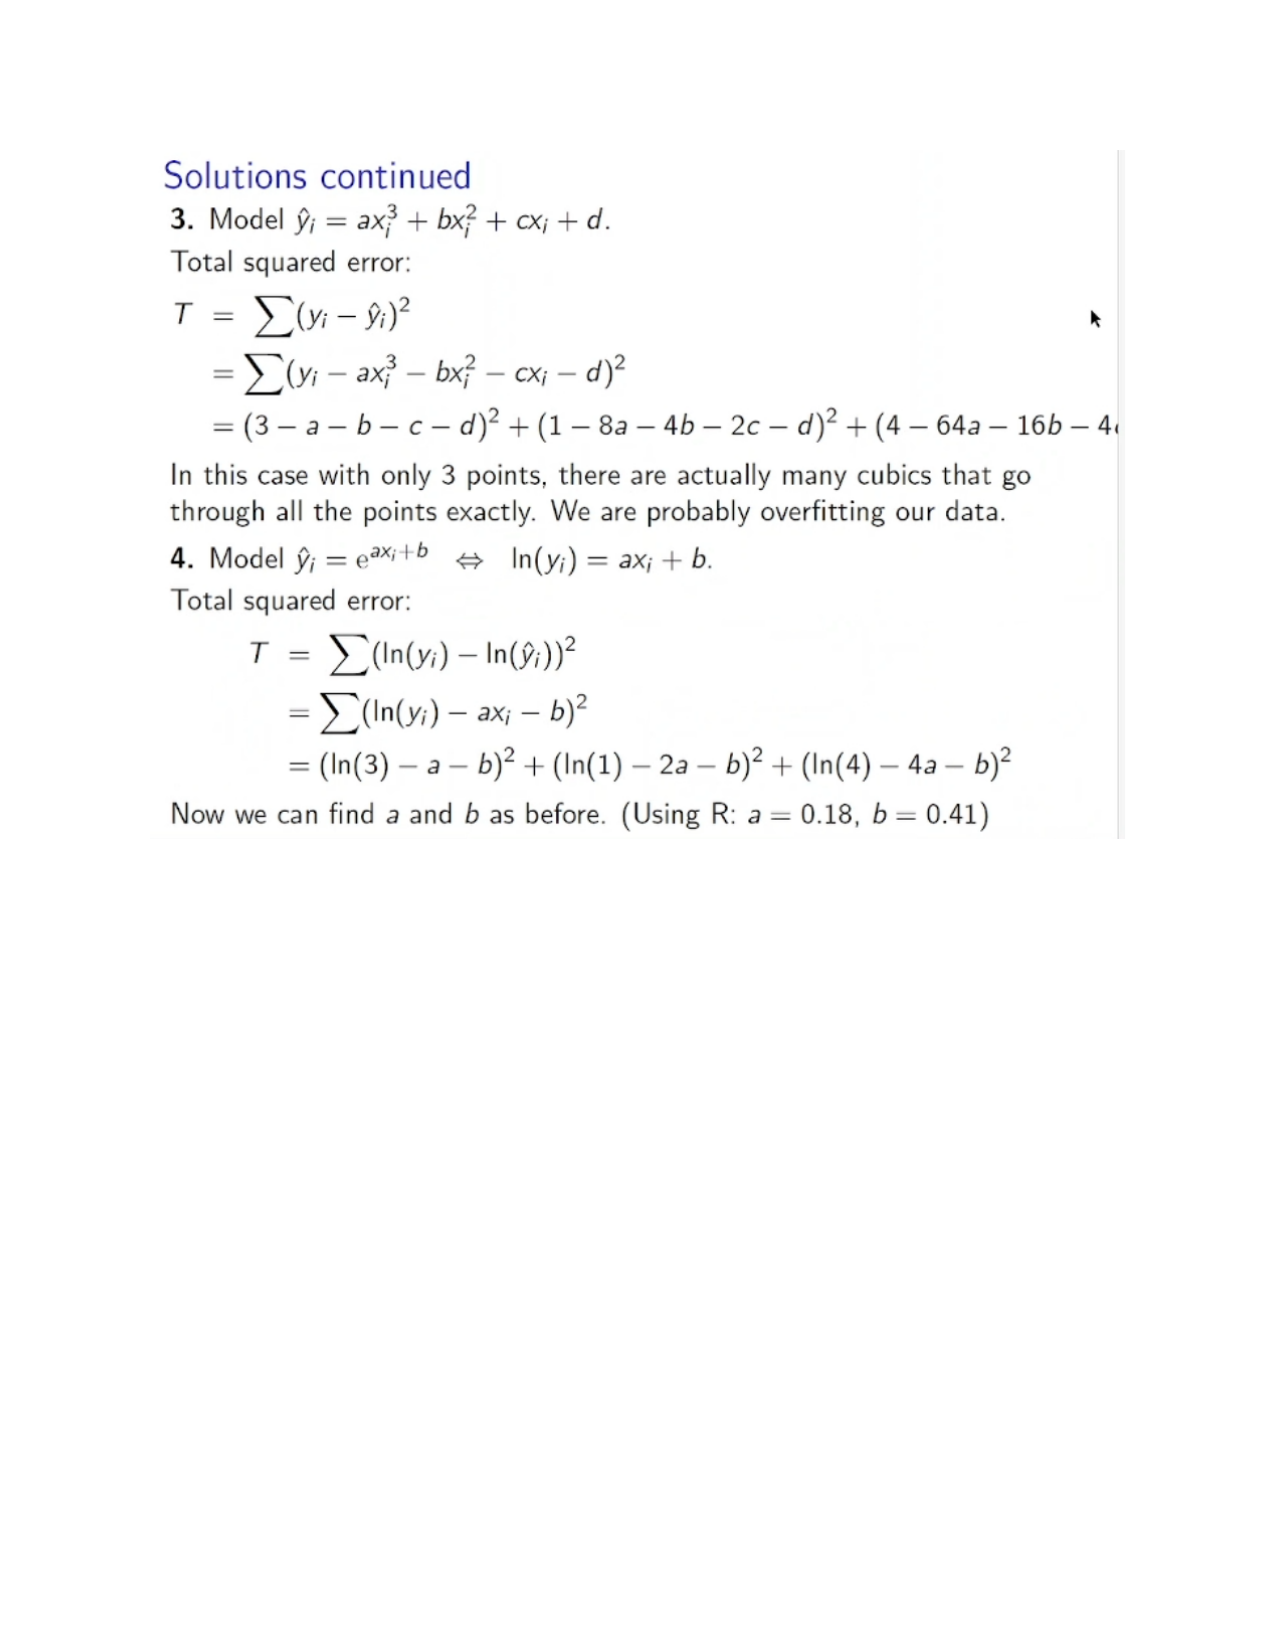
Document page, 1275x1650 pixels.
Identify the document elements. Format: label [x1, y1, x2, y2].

picture [150, 150, 1125, 839]
